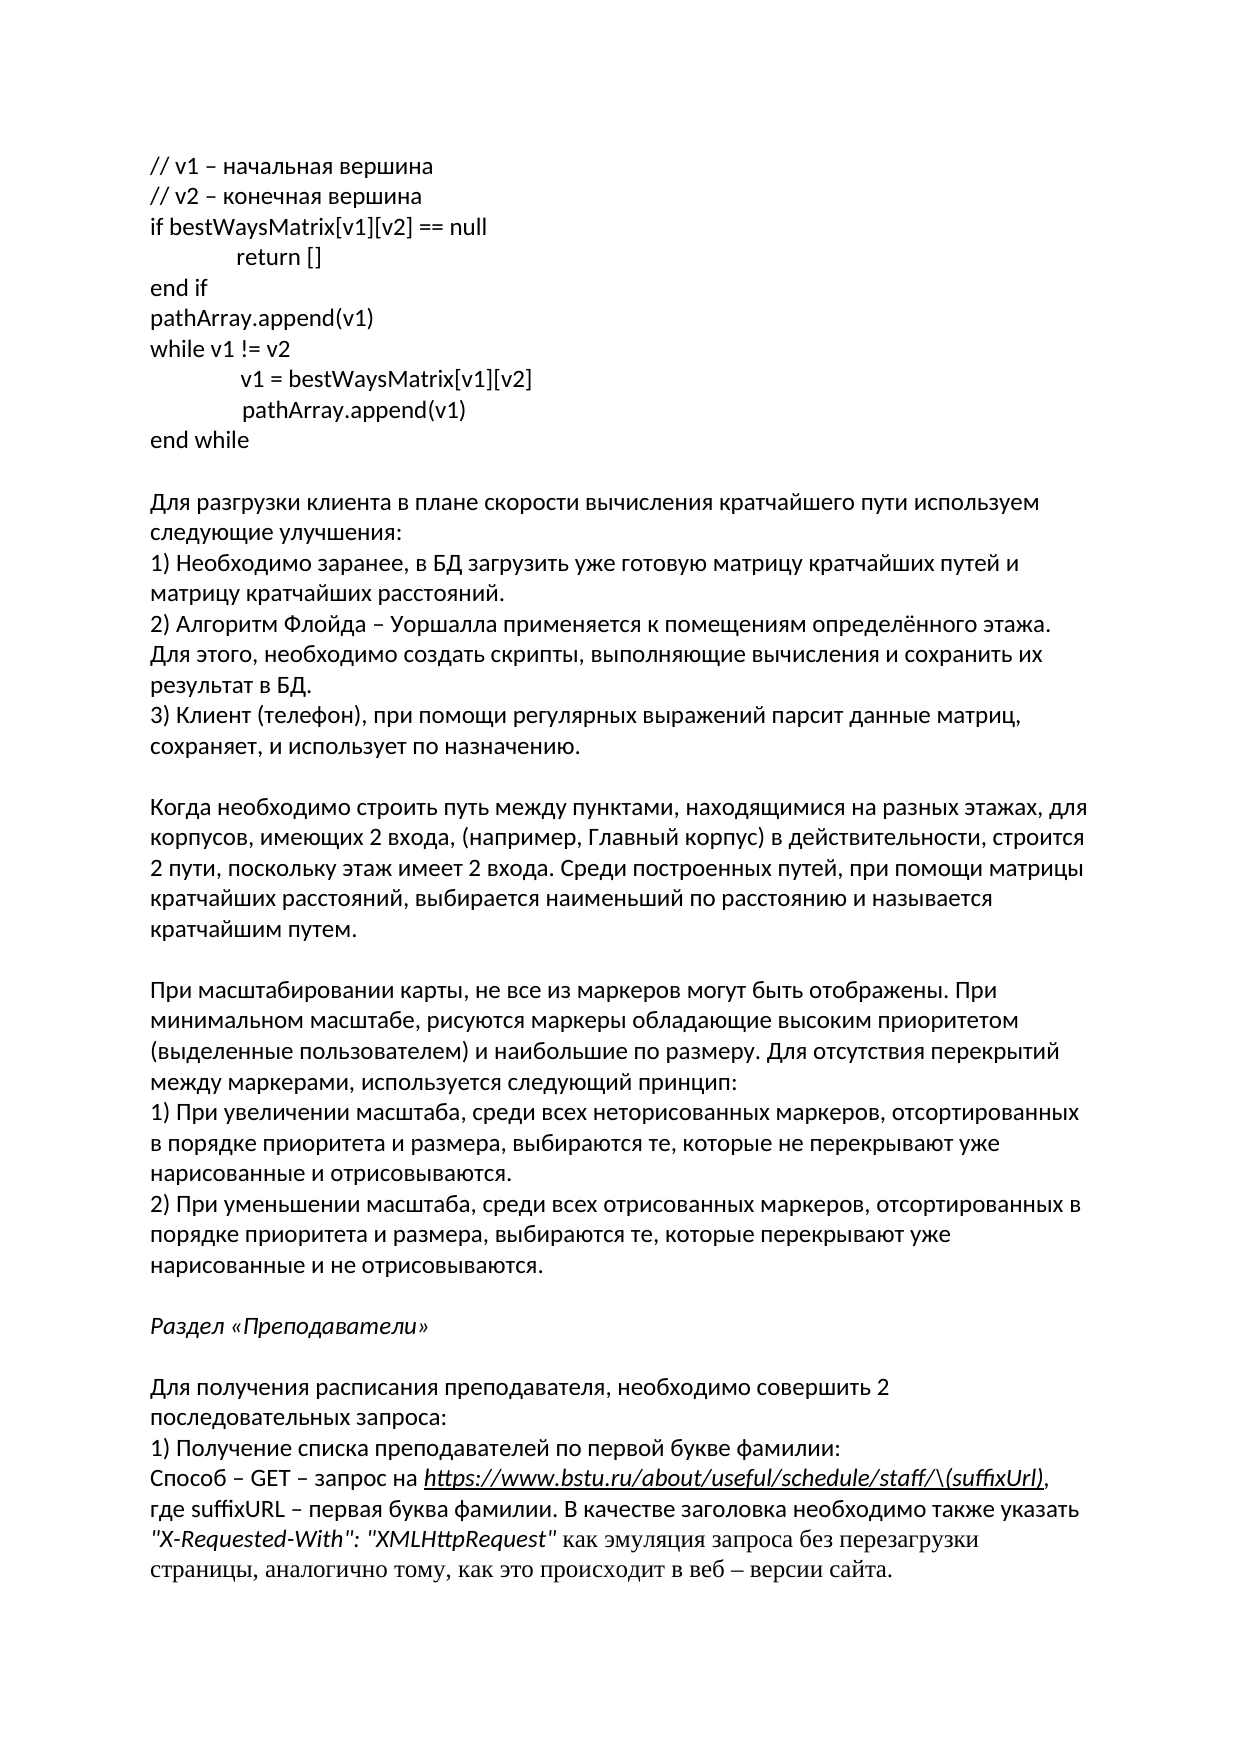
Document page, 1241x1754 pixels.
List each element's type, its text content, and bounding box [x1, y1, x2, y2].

text return [] [150, 242, 1090, 272]
text 3) Клиент (телефон), при помощи регулярных выражений парсит данные матриц, сохраняет, и использует по назначению. [150, 699, 1090, 760]
text 1) Необходимо заранее, в БД загрузить уже готовую матрицу кратчайших путей и матрицу кратчайших расстояний. [150, 547, 1090, 608]
text end while [150, 425, 1090, 455]
text 2) Алгоритм Флойда – Уоршалла применяется к помещениям определённого этажа. Для этого, необходимо создать скрипты, выполняющие вычисления и сохранить их результат в БД. [150, 608, 1090, 699]
text 1) При увеличении масштаба, среди всех неторисованных маркеров, отсортированных в порядке приоритета и размера, выбираются те, которые не перекрывают уже нарисованные и отрисовываются. [150, 1096, 1090, 1188]
text // v2 – конечная вершина [150, 181, 1090, 211]
text Для получения расписания преподавателя, необходимо совершить 2 последовательных запроса: [150, 1371, 1090, 1432]
text end if [150, 272, 1090, 303]
text 1) Получение списка преподавателей по первой букве фамилии: [150, 1432, 1090, 1462]
text Раздел «Преподаватели» [150, 1310, 1090, 1340]
text while v1 != v2 [150, 333, 1090, 364]
text Когда необходимо строить путь между пунктами, находящимися на разных этажах, для корпусов, имеющих 2 входа, (например, Главный корпус) в действительности, строится 2 пути, поскольку этаж имеет 2 входа. Среди построенных путей, при помощи матрицы кратчайших расстояний, выбирается наименьший по расстоянию и называется кратчайшим путем. [150, 791, 1090, 943]
text При масштабировании карты, не все из маркеров могут быть отображены. При минимальном масштабе, рисуются маркеры обладающие высоким приоритетом (выделенные пользователем) и наибольшие по размеру. Для отсутствия перекрытий между маркерами, используется следующий принцип: [150, 974, 1090, 1096]
text // v1 – начальная вершина [150, 150, 1090, 181]
text 2) При уменьшении масштаба, среди всех отрисованных маркеров, отсортированных в порядке приоритета и размера, выбираются те, которые перекрывают уже нарисованные и не отрисовываются. [150, 1188, 1090, 1279]
text Для разгрузки клиента в плане скорости вычисления кратчайшего пути используем следующие улучшения: [150, 486, 1090, 547]
text pathArray.append(v1) [150, 394, 1090, 425]
text if bestWaysMatrix[v1][v2] == null [150, 211, 1090, 242]
text v1 = bestWaysMatrix[v1][v2] [150, 364, 1090, 394]
text pathArray.append(v1) [150, 303, 1090, 333]
text Способ – GET – запрос на https://www.bstu.ru/about/useful/schedule/staff/\(suffixUrl), где suffixURL – первая буква фамилии. В качестве заголовка необходимо также указать "X-Requested-With": "XMLHttpRequest" как эмуляция запроса без перезагрузки страницы, аналогично тому, как это происходит в веб – версии сайта. [150, 1462, 1090, 1583]
